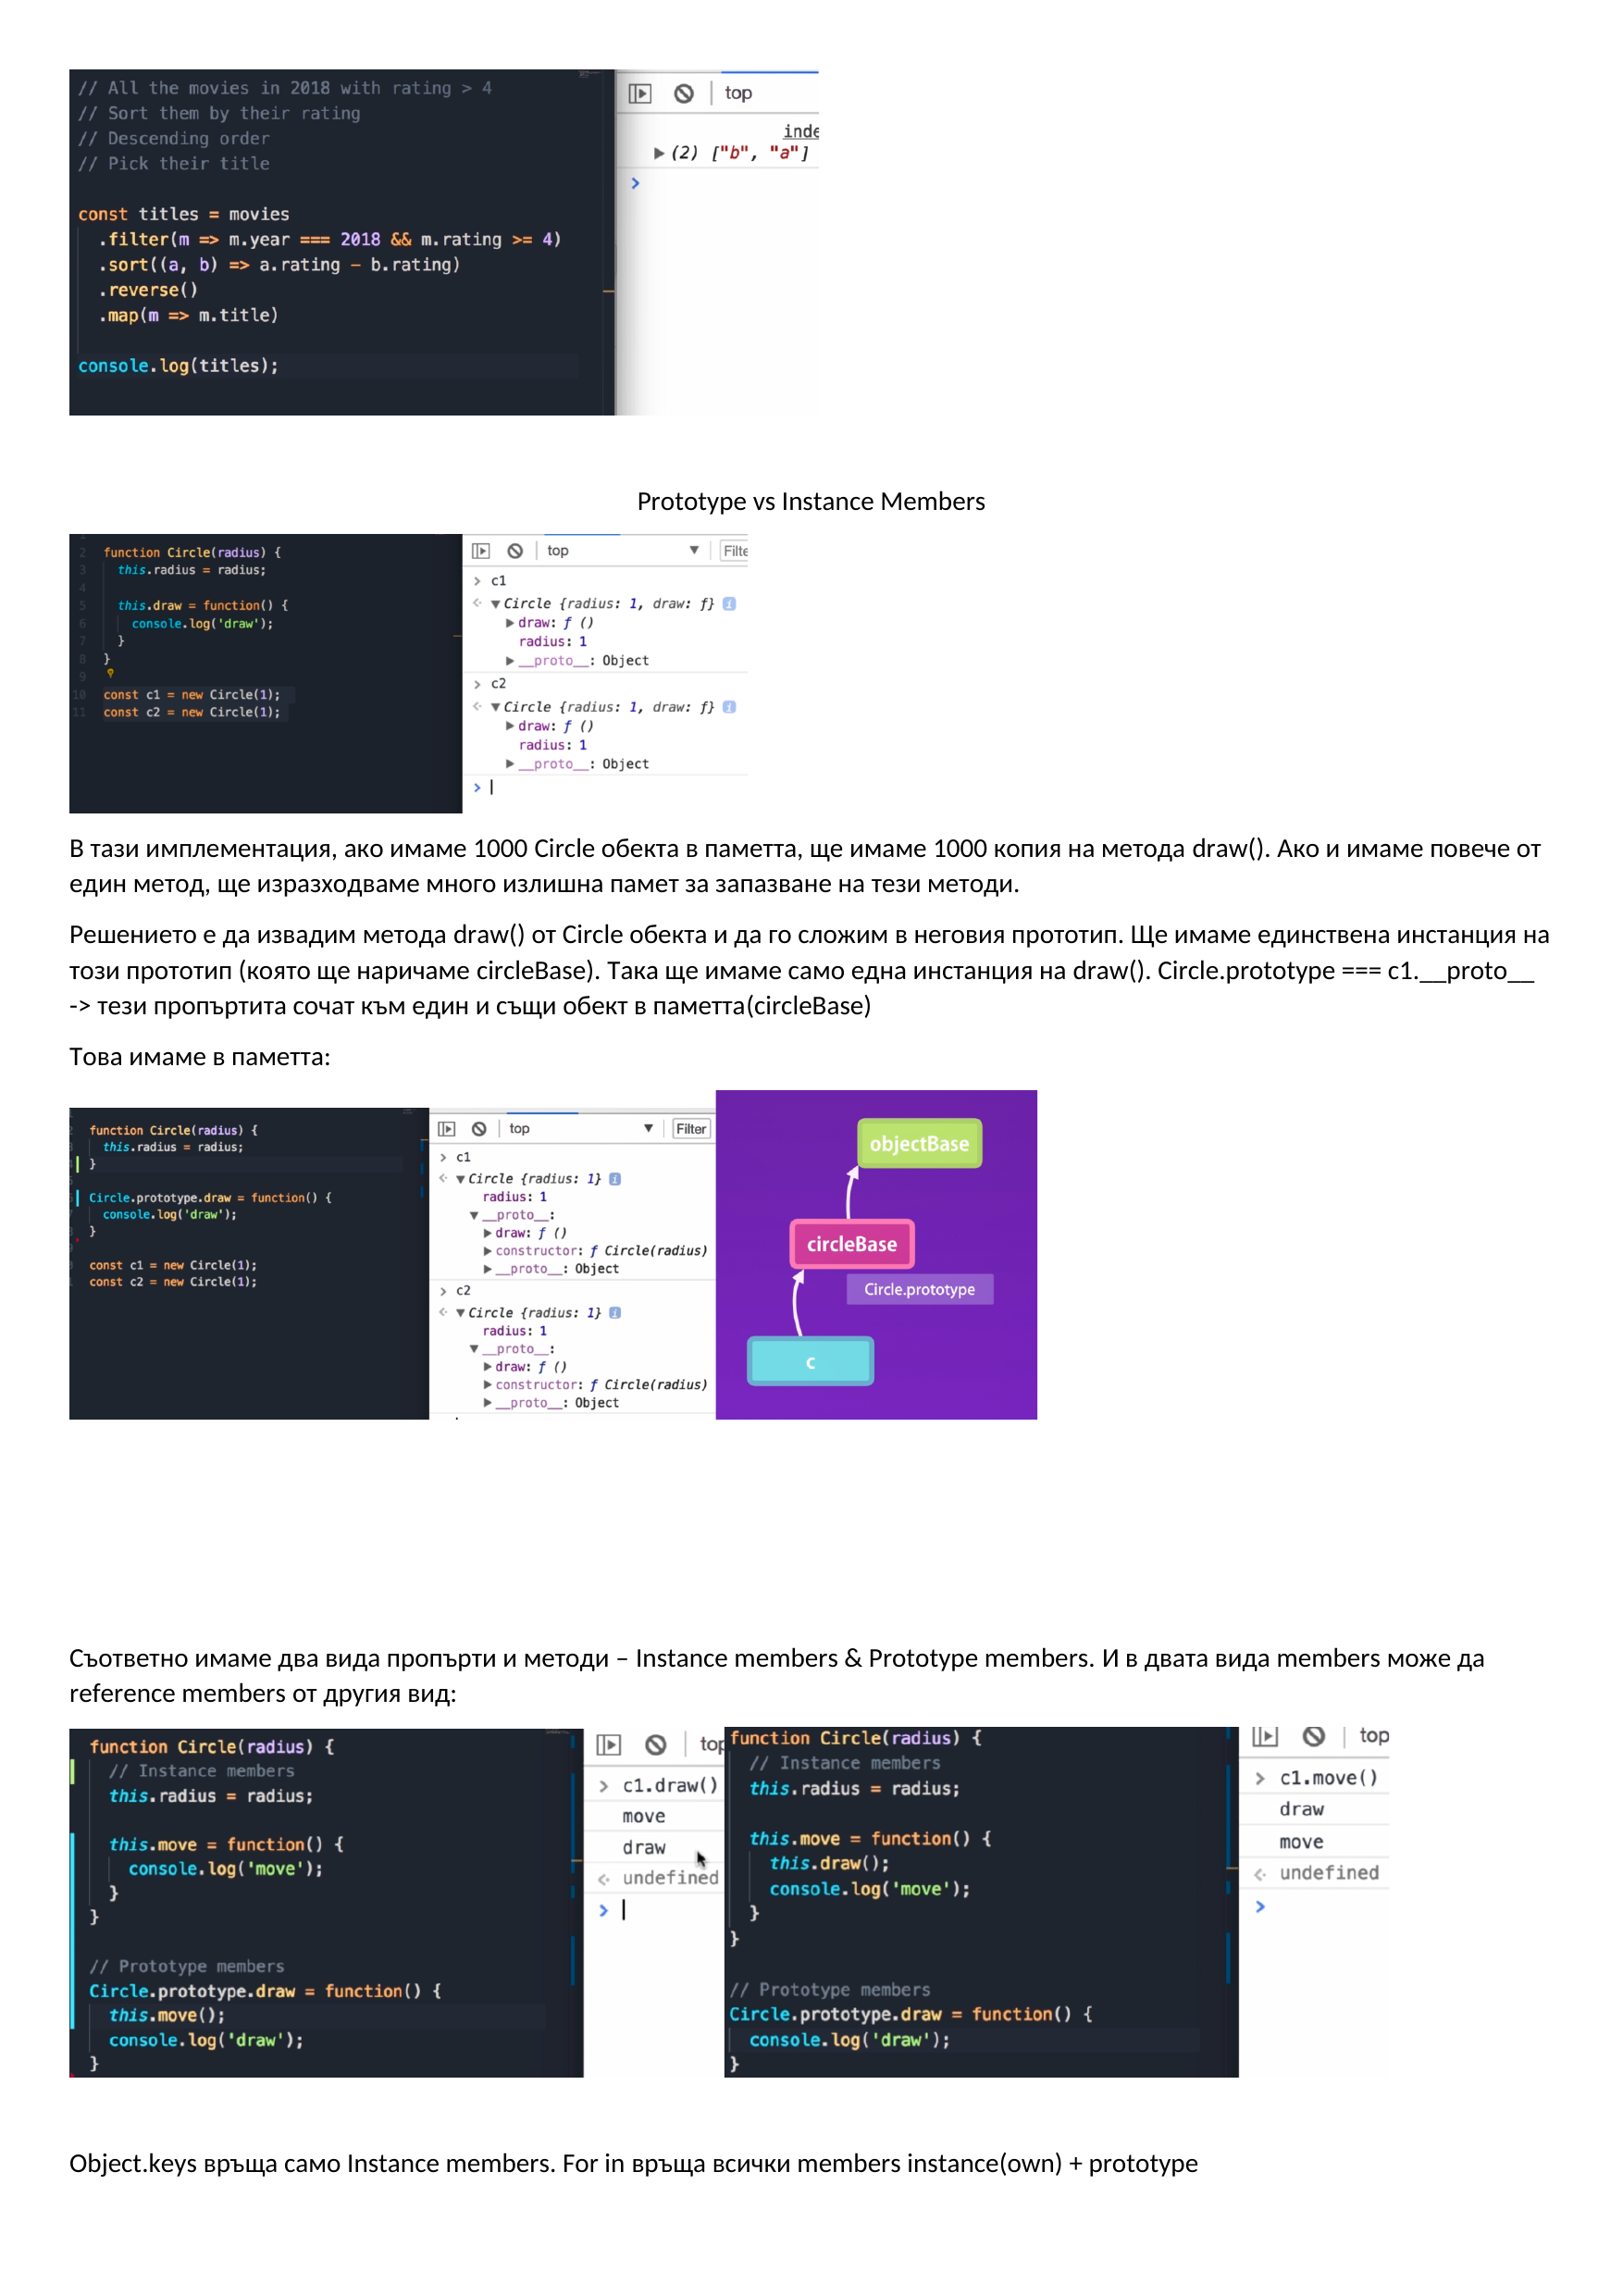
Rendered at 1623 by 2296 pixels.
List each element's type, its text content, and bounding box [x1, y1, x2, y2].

text Решението е да извадим метода draw() от Circle обекта и да го сложим в неговия прототип. Ще имаме единствена инстанция на този прототип (която ще наричаме circleBase). Така ще имаме само една инстанция на draw(). Circle.prototype === c1.__proto__ -> тези пропъртита сочат към един и същи обект в паметта(circleBase) [69, 917, 1554, 1022]
picture [69, 1090, 1038, 1420]
picture [69, 69, 820, 416]
text Това имаме в паметта: [69, 1039, 1554, 1073]
text В тази имплементация, ако имаме 1000 Circle обекта в паметта, ще имаме 1000 копия на метода draw(). Ако и имаме повече от един метод, ще изразходваме много излишна памет за запазване на тези методи. [69, 831, 1554, 900]
text Prototype vs Instance Members [69, 484, 1554, 516]
text Съответно имаме два вида пропърти и методи – Instance members & Prototype members. И в двата вида members може да reference members от другия вид: [69, 1641, 1554, 1709]
picture [69, 1727, 1390, 2078]
picture [69, 534, 749, 813]
text Object.keys връща само Instance members. For in връща всички members instance(own) + prototype [69, 2146, 1554, 2178]
